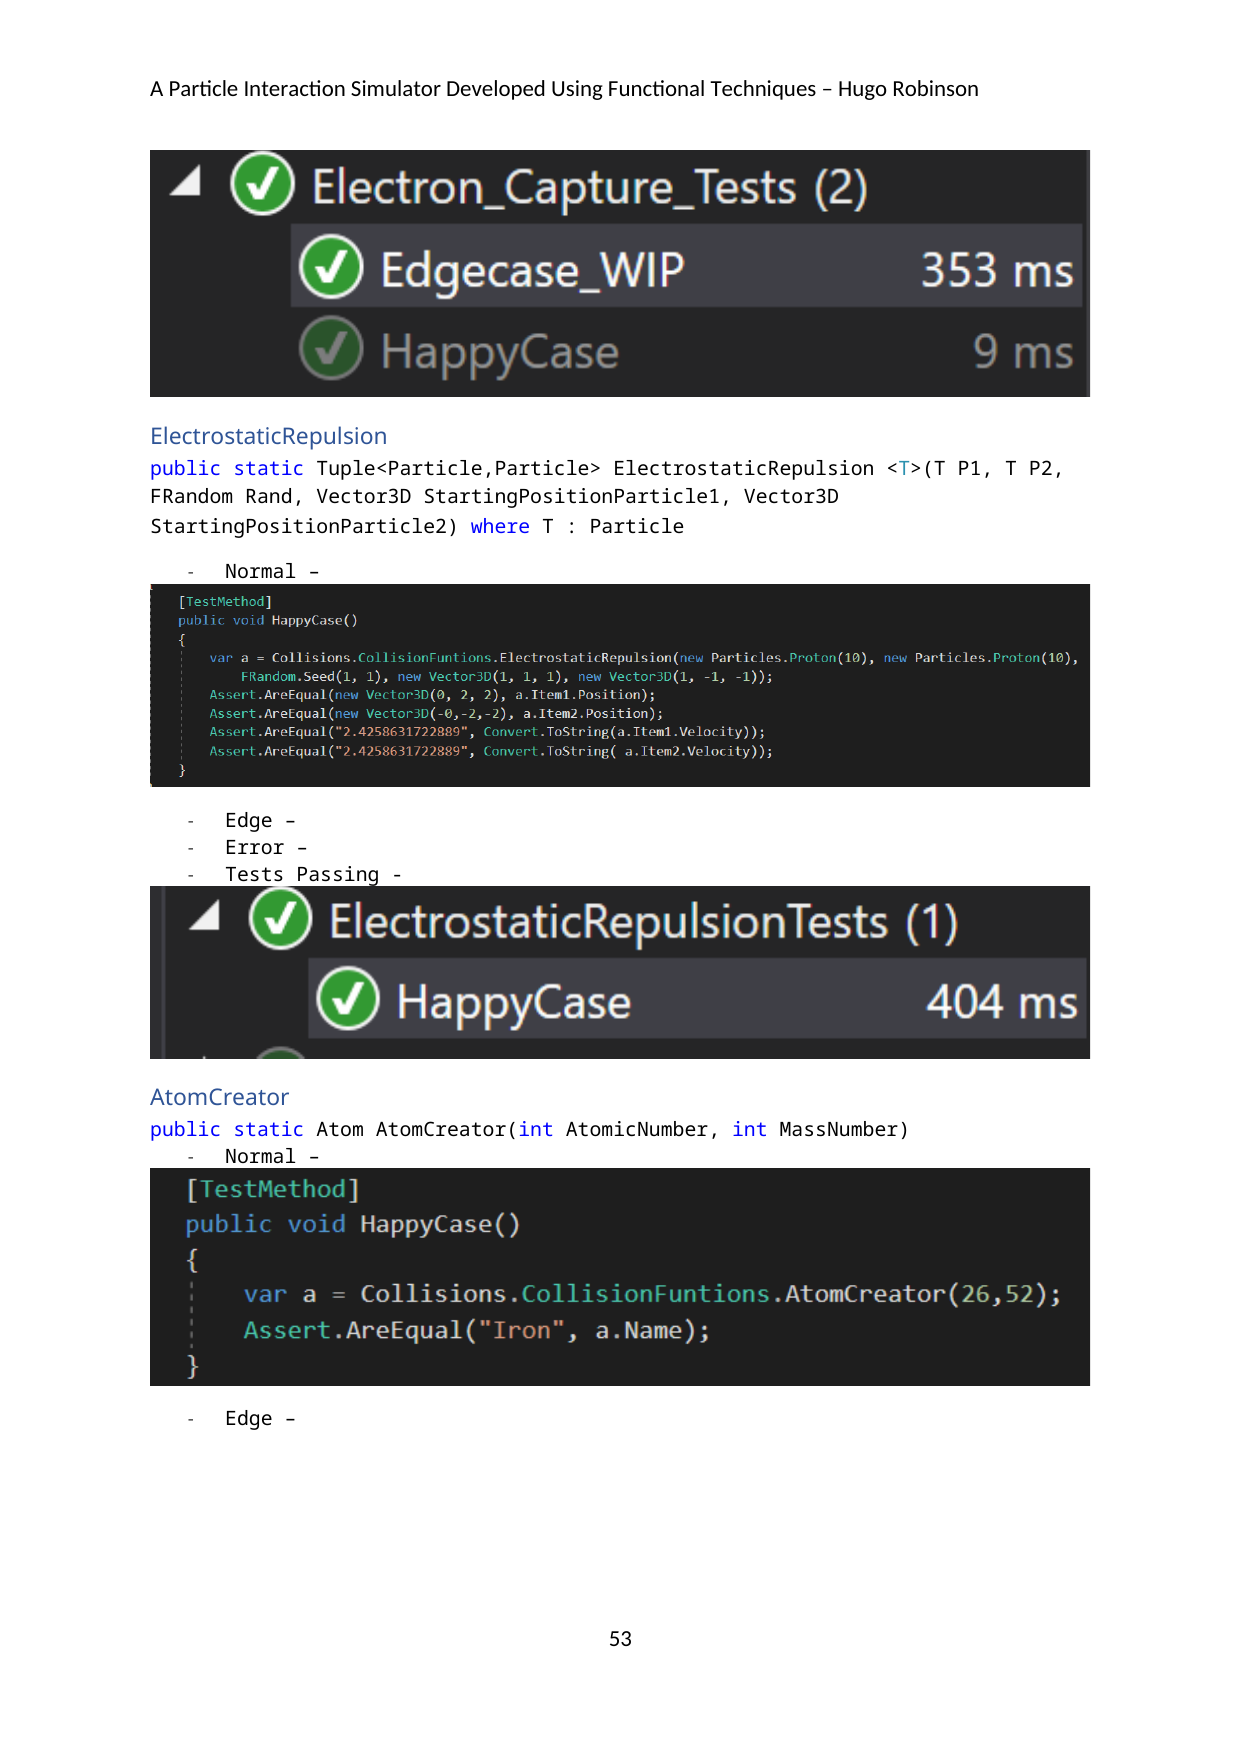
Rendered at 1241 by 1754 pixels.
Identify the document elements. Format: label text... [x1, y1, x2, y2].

picture [150, 886, 1091, 1059]
picture [150, 150, 1091, 397]
subtitle ElectrostaticRepulsion [150, 420, 1090, 451]
text public static Tuple<Particle,Particle> ElectrostaticRepulsion <T>(T P1, T P2, FRandom Rand, Vector3D StartingPositionParticle1, Vector3D StartingPositionParticle2) where T : Particle [150, 454, 1090, 539]
list Normal – [187, 558, 1090, 584]
list Normal – [187, 1142, 1090, 1168]
picture [150, 584, 1091, 787]
list Edge – [187, 806, 1090, 833]
list Error – [187, 833, 1090, 860]
list Edge – [187, 1404, 1090, 1431]
text public static Atom AtomCreator(int AtomicNumber, int MassNumber) [150, 1115, 1090, 1142]
picture [150, 1168, 1091, 1386]
list Tests Passing - [187, 860, 1090, 886]
subtitle AtomCreator [150, 1081, 1090, 1112]
